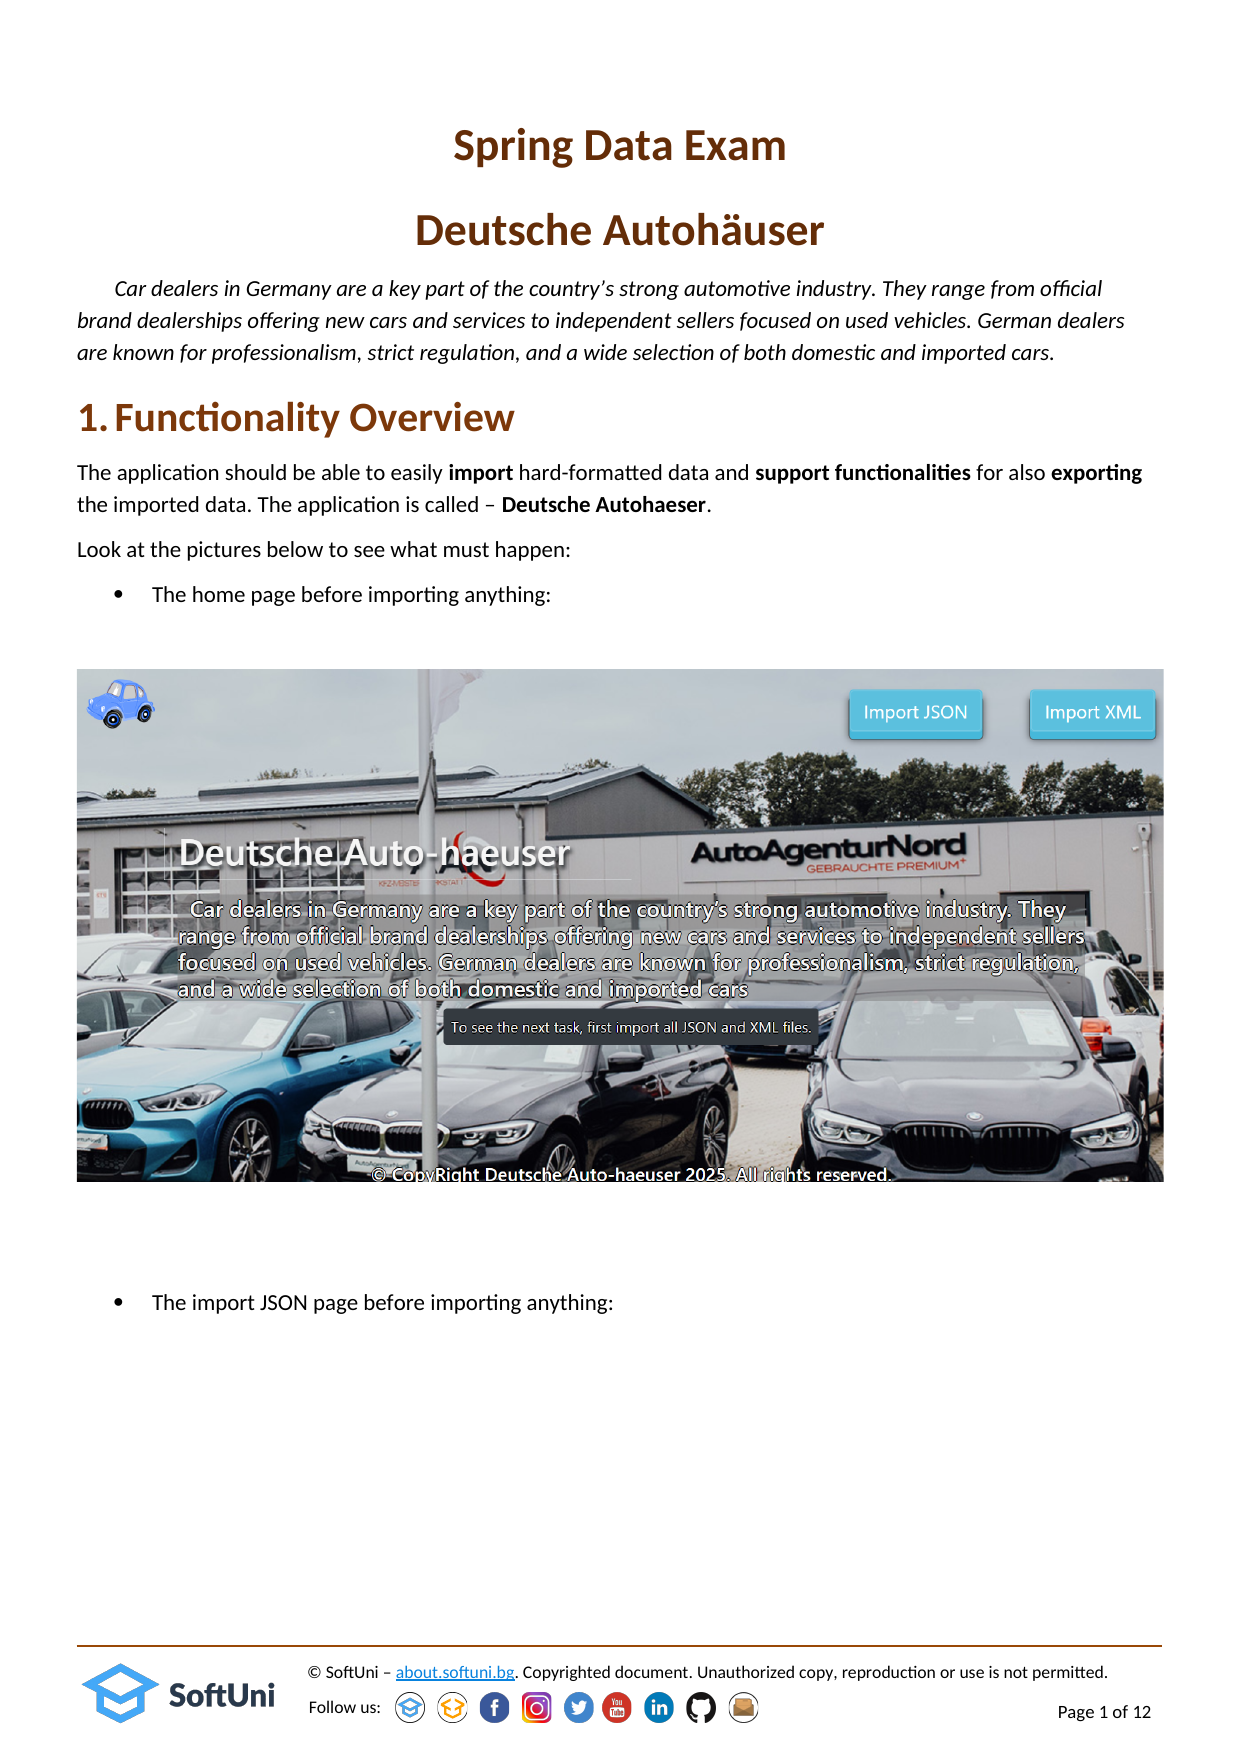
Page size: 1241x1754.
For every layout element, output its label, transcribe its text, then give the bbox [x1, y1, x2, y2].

picture [644, 1714, 653, 1723]
picture [437, 1692, 468, 1723]
picture [602, 1692, 632, 1723]
picture [564, 1692, 594, 1723]
picture [665, 1714, 674, 1723]
picture [522, 1692, 552, 1723]
picture [395, 1692, 425, 1723]
picture [76, 669, 1164, 1182]
subtitle Spring Data Exam [77, 116, 1163, 172]
picture [75, 1658, 281, 1729]
list The home page before importing anything: [114, 580, 1163, 608]
subtitle Deutsche Autohäuser [77, 201, 1163, 257]
picture [644, 1692, 653, 1701]
text The application should be able to easily import hard-formatted data and support functionalities for also exporting the imported data. The application is called – Deutsche Autohaeser. [77, 458, 1163, 518]
text Look at the pictures below to see what must happen: [77, 535, 1163, 563]
subtitle Functionality Overview [77, 391, 1163, 442]
text Car dealers in Germany are a key part of the country’s strong automotive industry. They range from official brand dealerships offering new cars and services to independent sellers focused on used vehicles. German dealers are known for professionalism, strict regulation, and a wide selection of both domestic and imported cars. [77, 274, 1163, 366]
picture [665, 1692, 674, 1701]
picture [728, 1692, 759, 1723]
picture [479, 1692, 510, 1723]
picture [658, 1705, 667, 1714]
picture [686, 1692, 716, 1723]
list The import JSON page before importing anything: [114, 1288, 1163, 1316]
